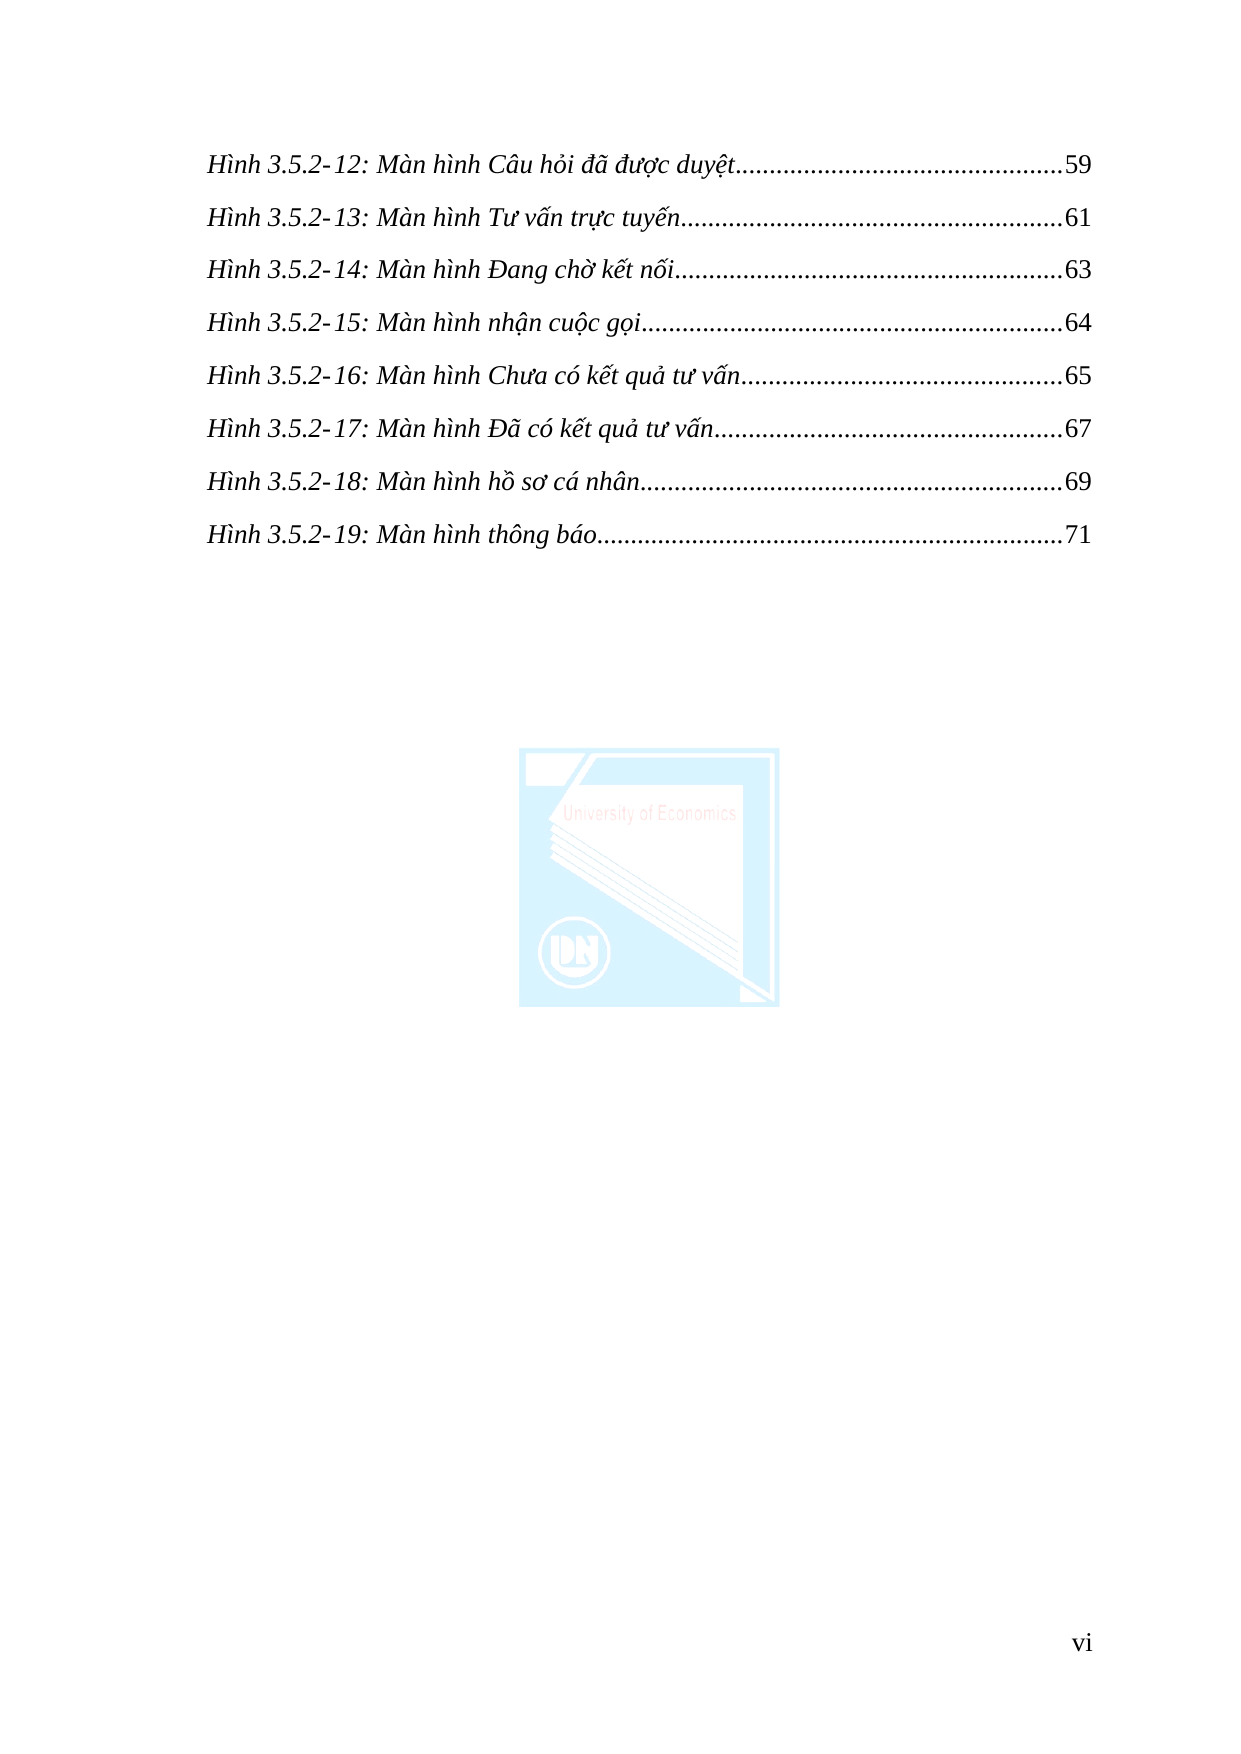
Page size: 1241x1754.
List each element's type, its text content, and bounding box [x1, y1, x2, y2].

text Hình 3.5.2-12: Màn hình Câu hỏi đã được duyệt 59 [207, 148, 1092, 179]
text Hình 3.5.2-16: Màn hình Chưa có kết quả tư vấn 65 [207, 359, 1092, 391]
text Hình 3.5.2-15: Màn hình nhận cuộc gọi 64 [207, 306, 1092, 338]
text Hình 3.5.2-19: Màn hình thông báo 71 [207, 518, 1092, 549]
text Hình 3.5.2-17: Màn hình Đã có kết quả tư vấn 67 [207, 412, 1092, 443]
text Hình 3.5.2-13: Màn hình Tư vấn trực tuyến 61 [207, 201, 1092, 232]
text Hình 3.5.2-14: Màn hình Đang chờ kết nối 63 [207, 253, 1092, 285]
text Hình 3.5.2-18: Màn hình hồ sơ cá nhân 69 [207, 465, 1092, 496]
